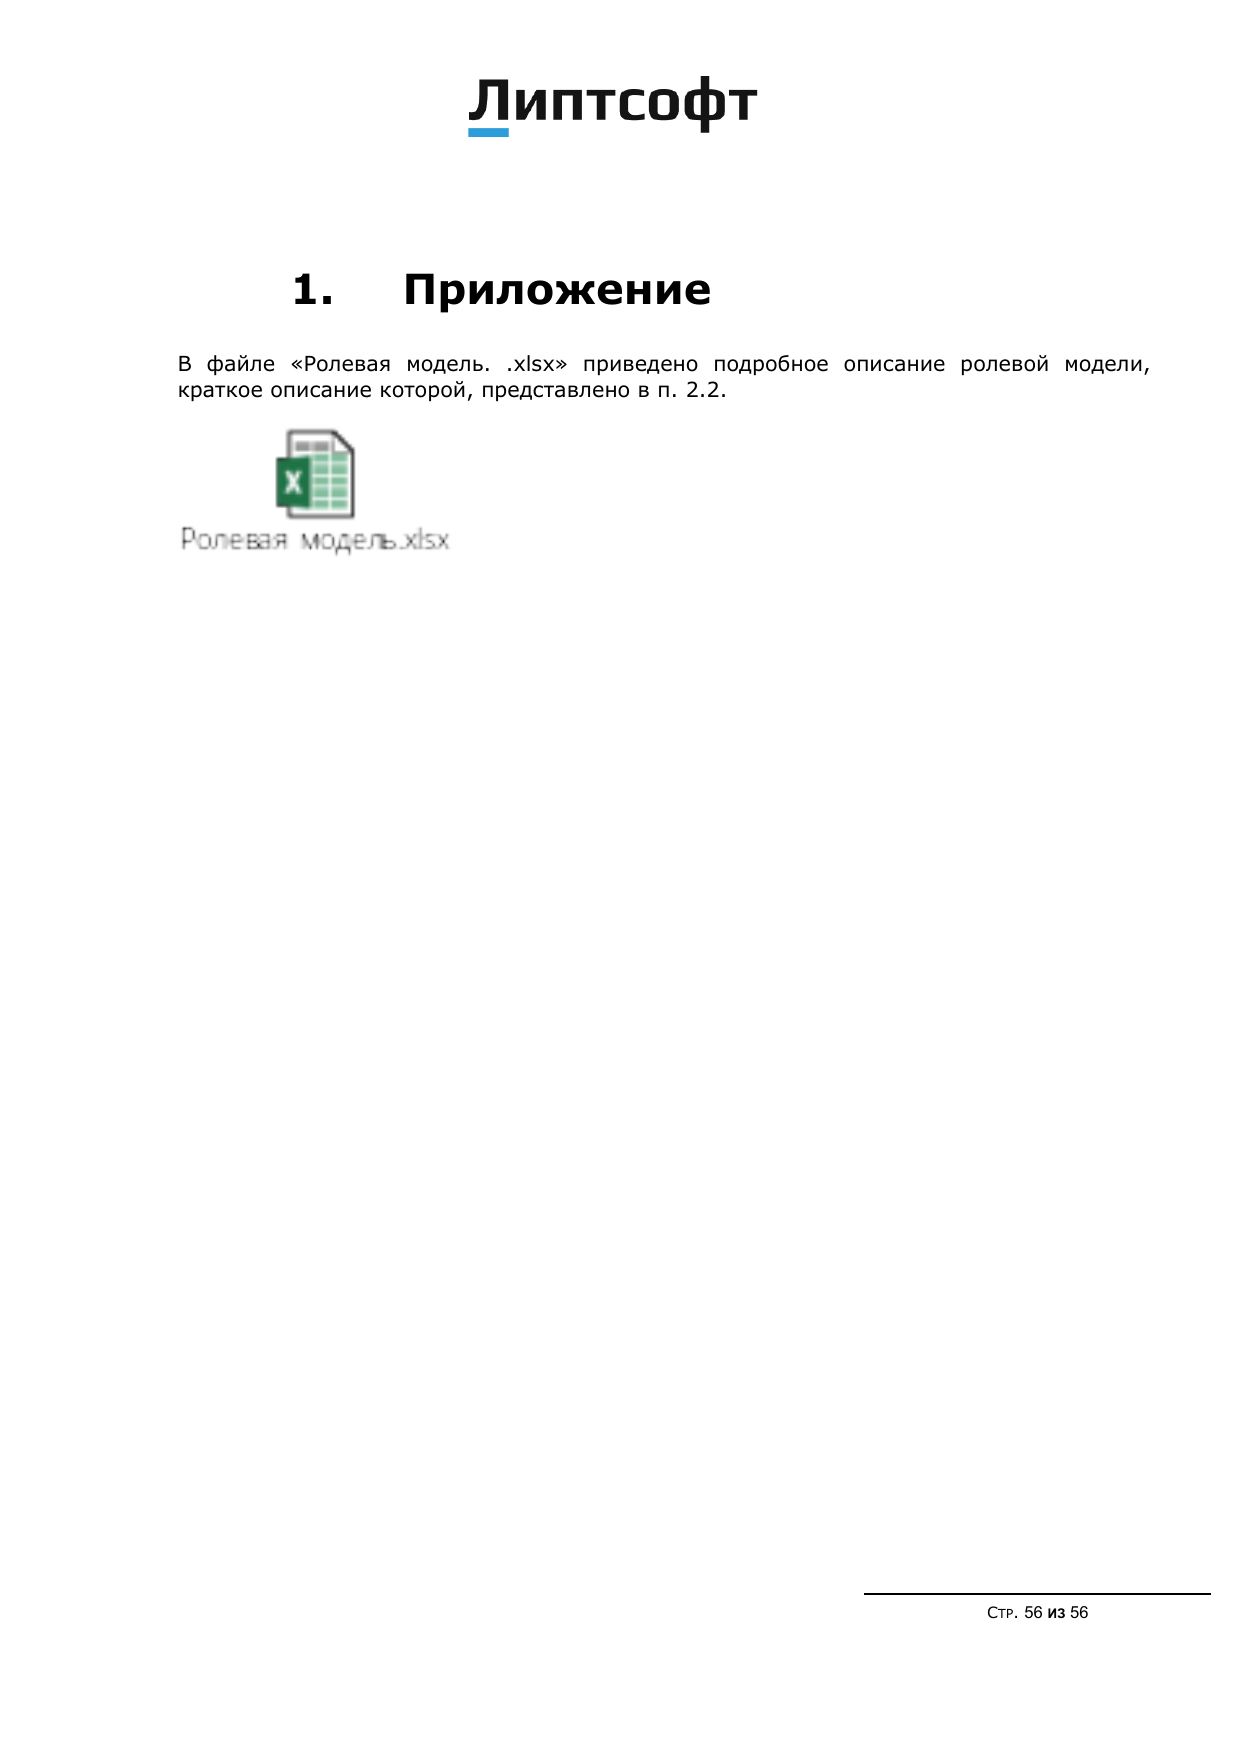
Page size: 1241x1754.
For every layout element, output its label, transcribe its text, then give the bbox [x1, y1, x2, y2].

picture [468, 54, 758, 155]
subtitle Приложение [252, 263, 1152, 313]
text В файле «Ролевая модель. .xlsx» приведено подробное описание ролевой модели, краткое описание которой, представлено в п. 2.2. [177, 351, 1152, 401]
